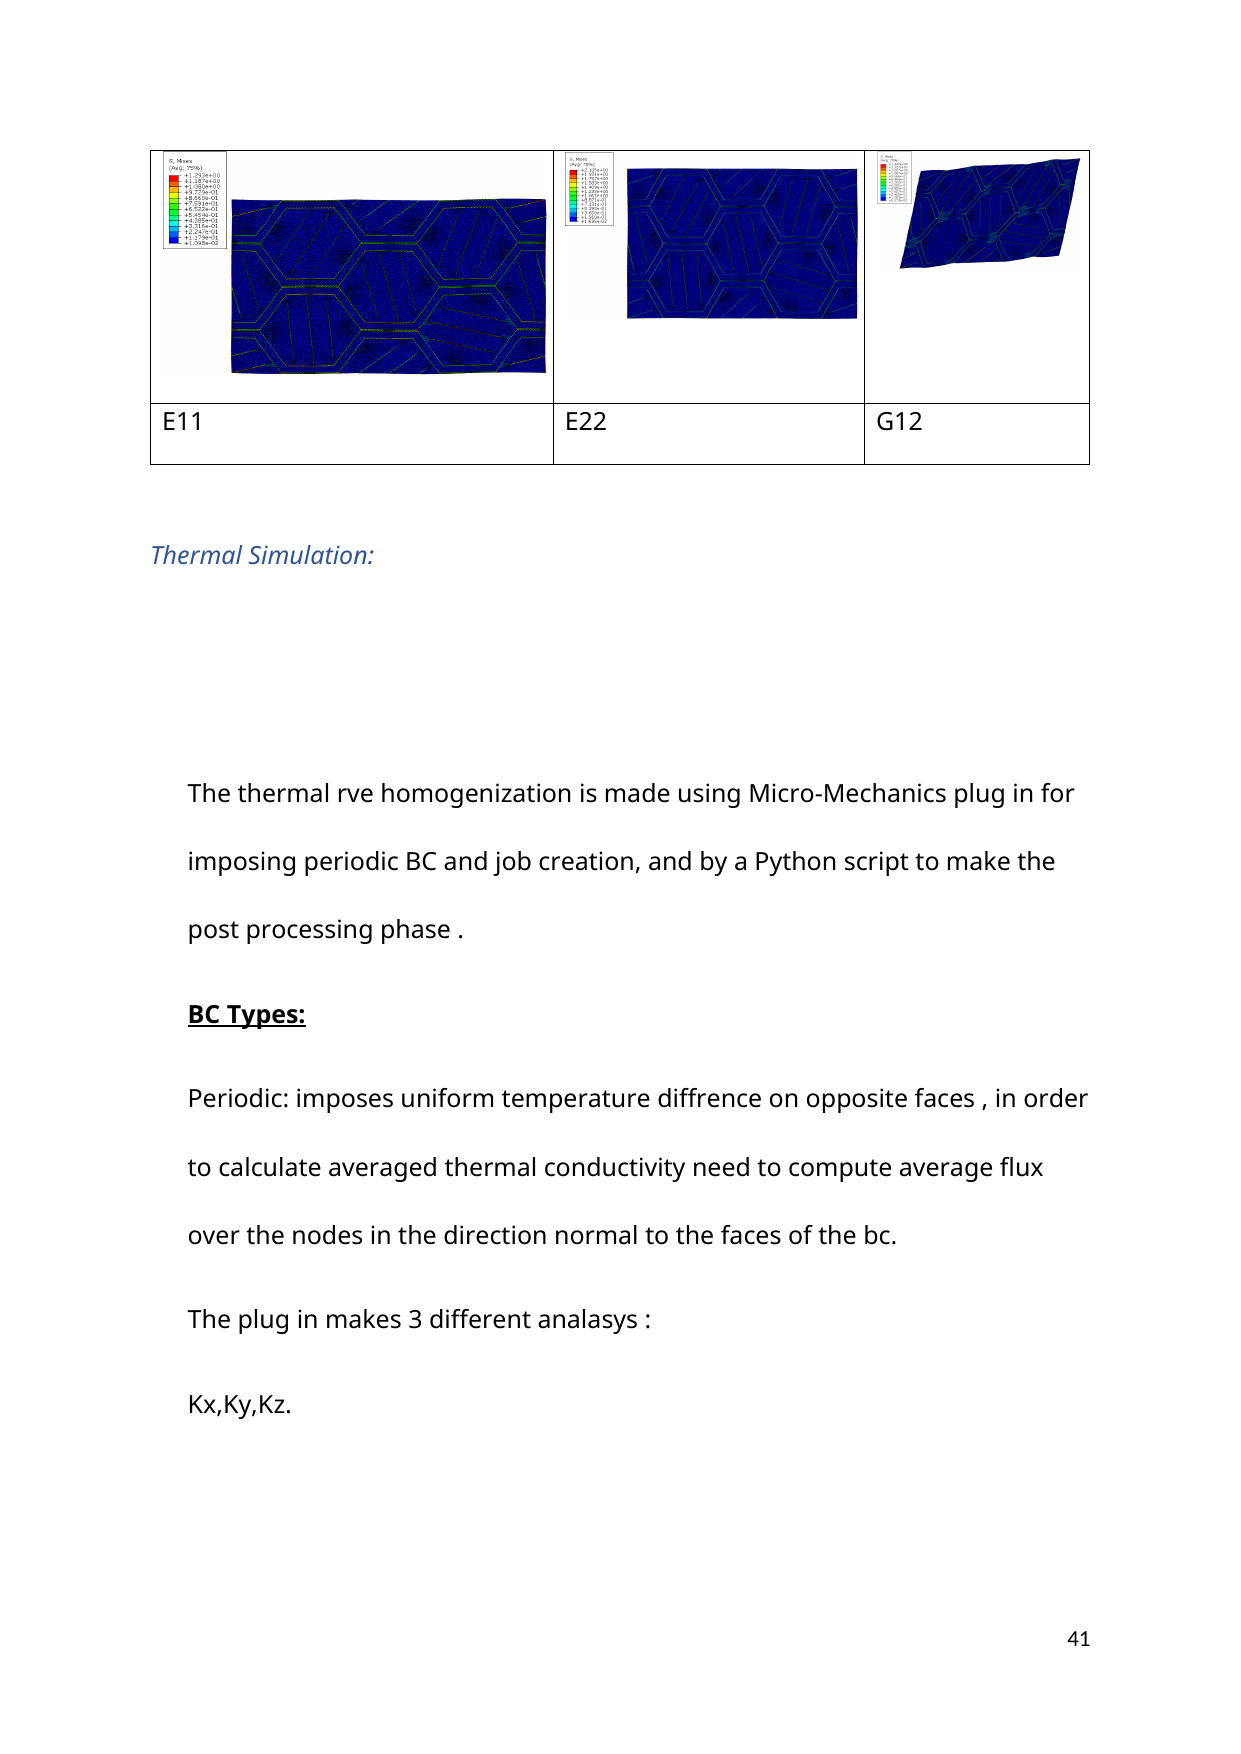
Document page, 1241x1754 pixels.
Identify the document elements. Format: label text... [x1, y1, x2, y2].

subtitle Thermal Simulation: [150, 538, 1090, 572]
table_header [865, 151, 1089, 403]
table_cell E22 [554, 404, 864, 464]
table_header [151, 151, 553, 403]
text Periodic: imposes uniform temperature diffrence on opposite faces , in order to calculate averaged thermal conductivity need to compute average flux over the nodes in the direction normal to the faces of the bc. [187, 1081, 1090, 1251]
picture [161, 151, 549, 377]
table_header [554, 151, 864, 403]
table_cell G12 [865, 404, 1089, 464]
text The thermal rve homogenization is made using Micro-Mechanics plug in for imposing periodic BC and job creation, and by a Python script to make the post processing phase . [187, 775, 1090, 946]
table_cell E11 [151, 404, 553, 464]
text Kx,Ky,Kz. [150, 1387, 1090, 1421]
picture [875, 151, 1082, 272]
picture [564, 151, 859, 322]
text BC Types: [150, 996, 1090, 1030]
text The plug in makes 3 different analasys : [150, 1302, 1090, 1336]
